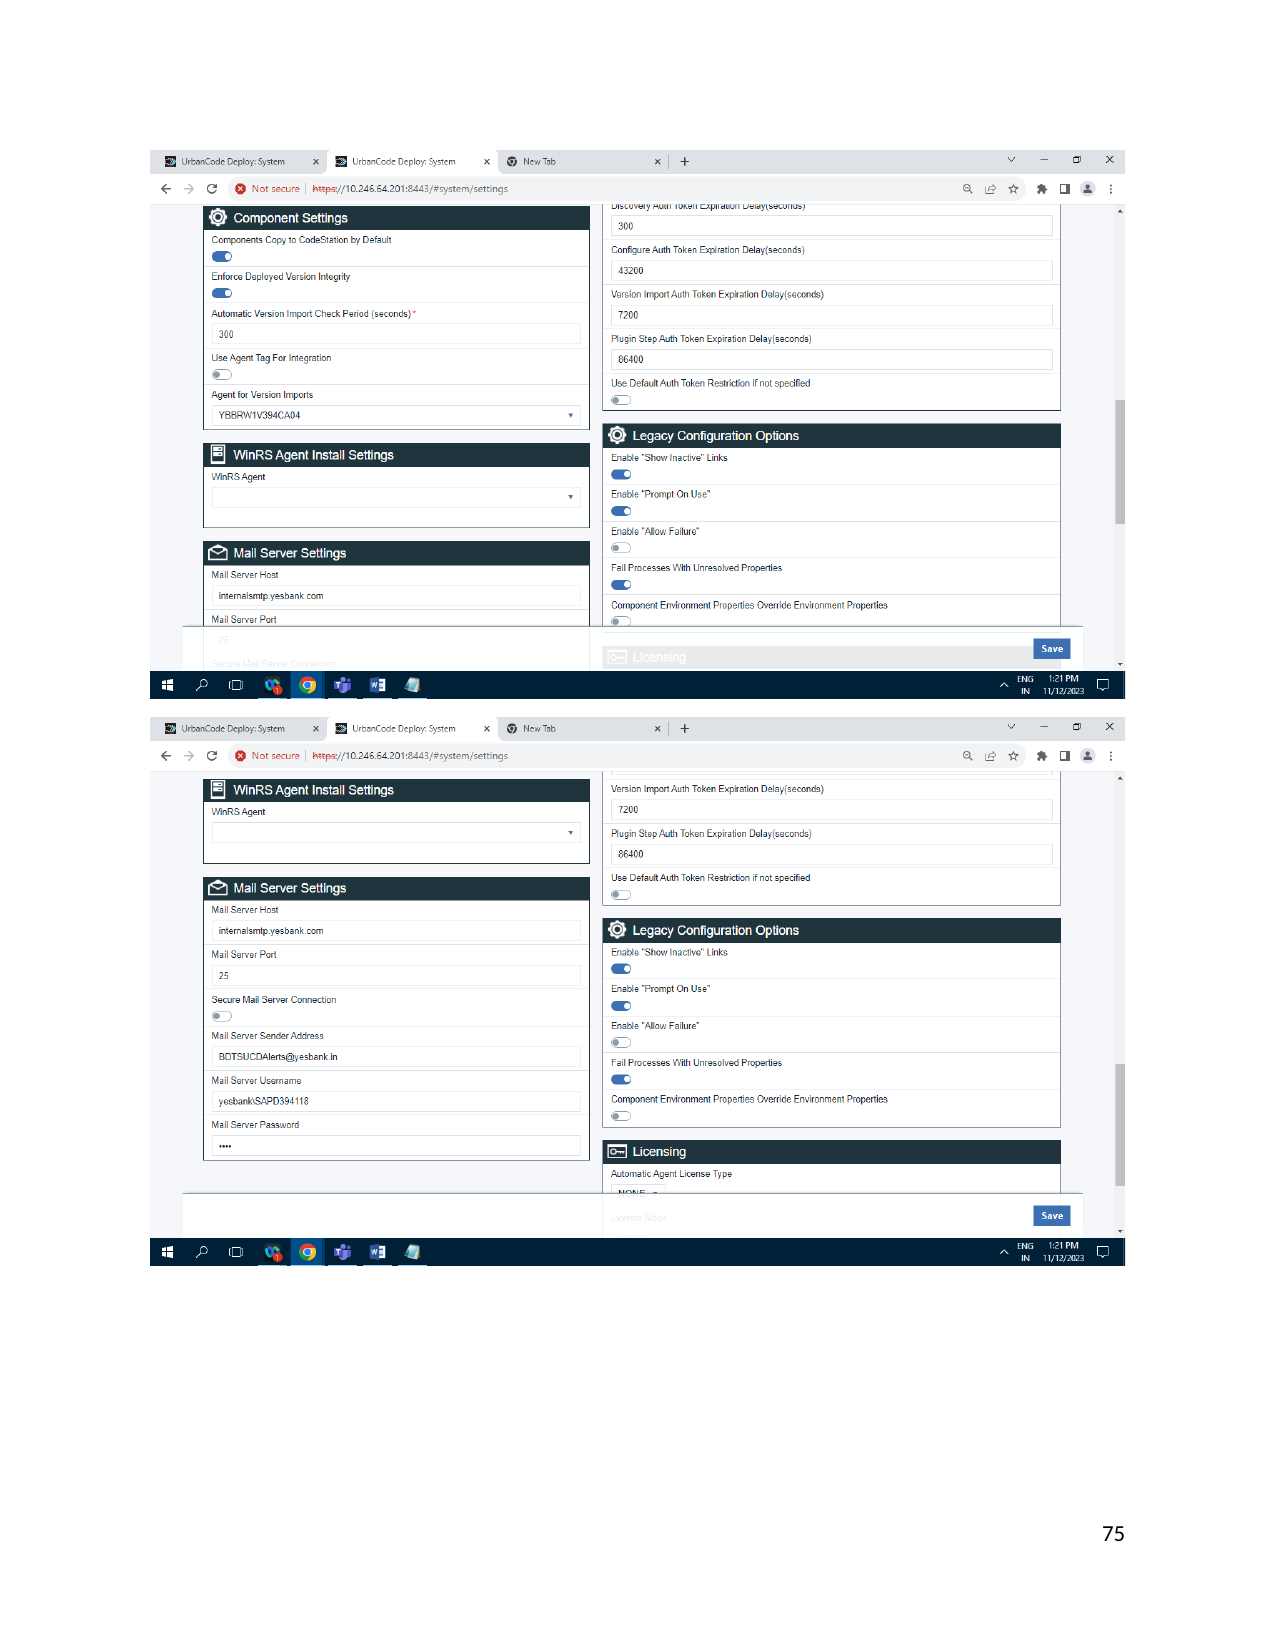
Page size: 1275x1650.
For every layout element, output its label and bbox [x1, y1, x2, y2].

picture [150, 717, 1125, 1266]
picture [150, 150, 1125, 699]
